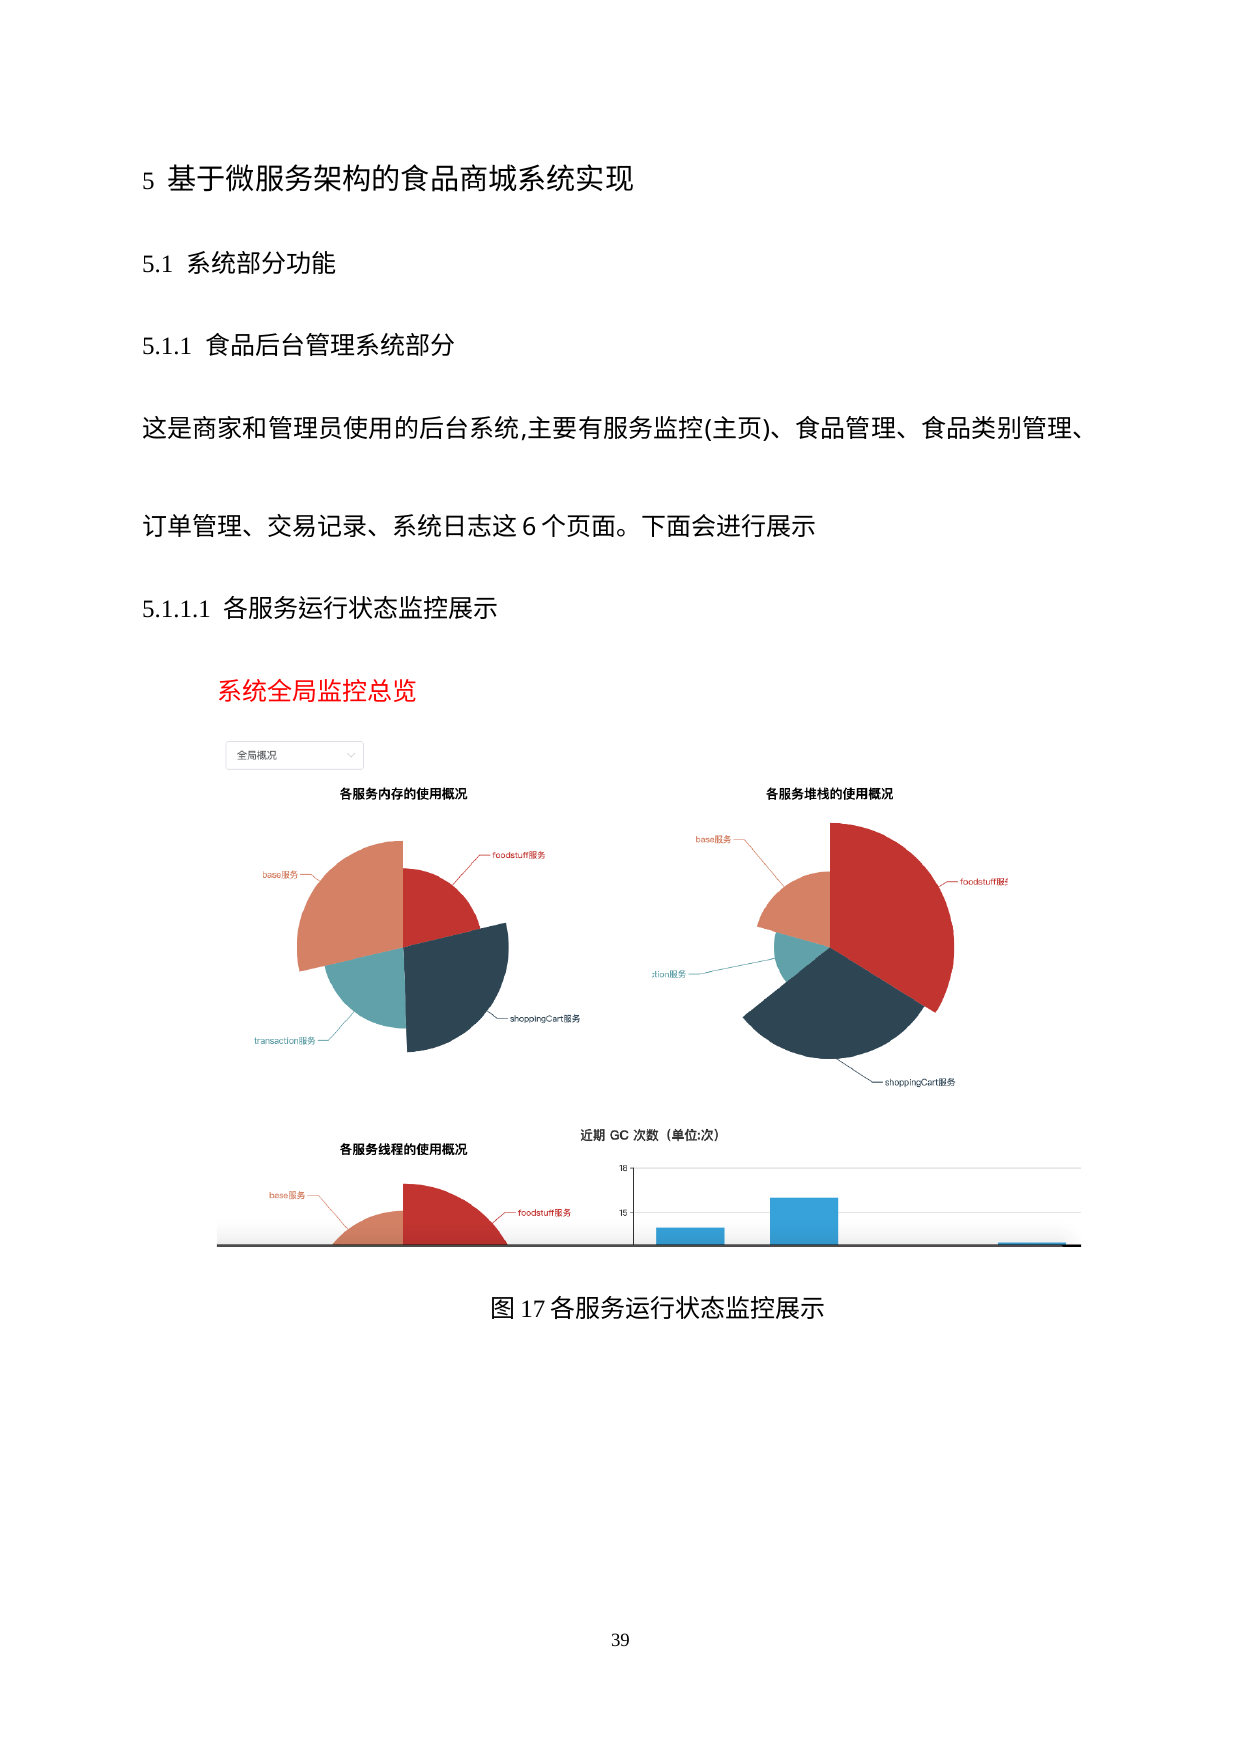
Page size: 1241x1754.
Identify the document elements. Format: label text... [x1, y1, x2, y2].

subtitle 5.1.1 食品后台管理系统部分 [142, 312, 1098, 377]
subtitle 5.1 系统部分功能 [142, 231, 1098, 296]
text 图17各服务运行状态监控展示 [217, 1274, 1098, 1339]
picture [216, 740, 1082, 1247]
text 5.1.1.1 各服务运行状态监控展示 [142, 575, 1098, 640]
text 系统全局监控总览 [217, 657, 1098, 722]
text 这是商家和管理员使用的后台系统,主要有服务监控(主页)、食品管理、食品类别管理、订单管理、交易记录、系统日志这6个页面。下面会进行展示 [142, 394, 1098, 557]
subtitle 5 基于微服务架构的食品商城系统实现 [142, 146, 1098, 211]
